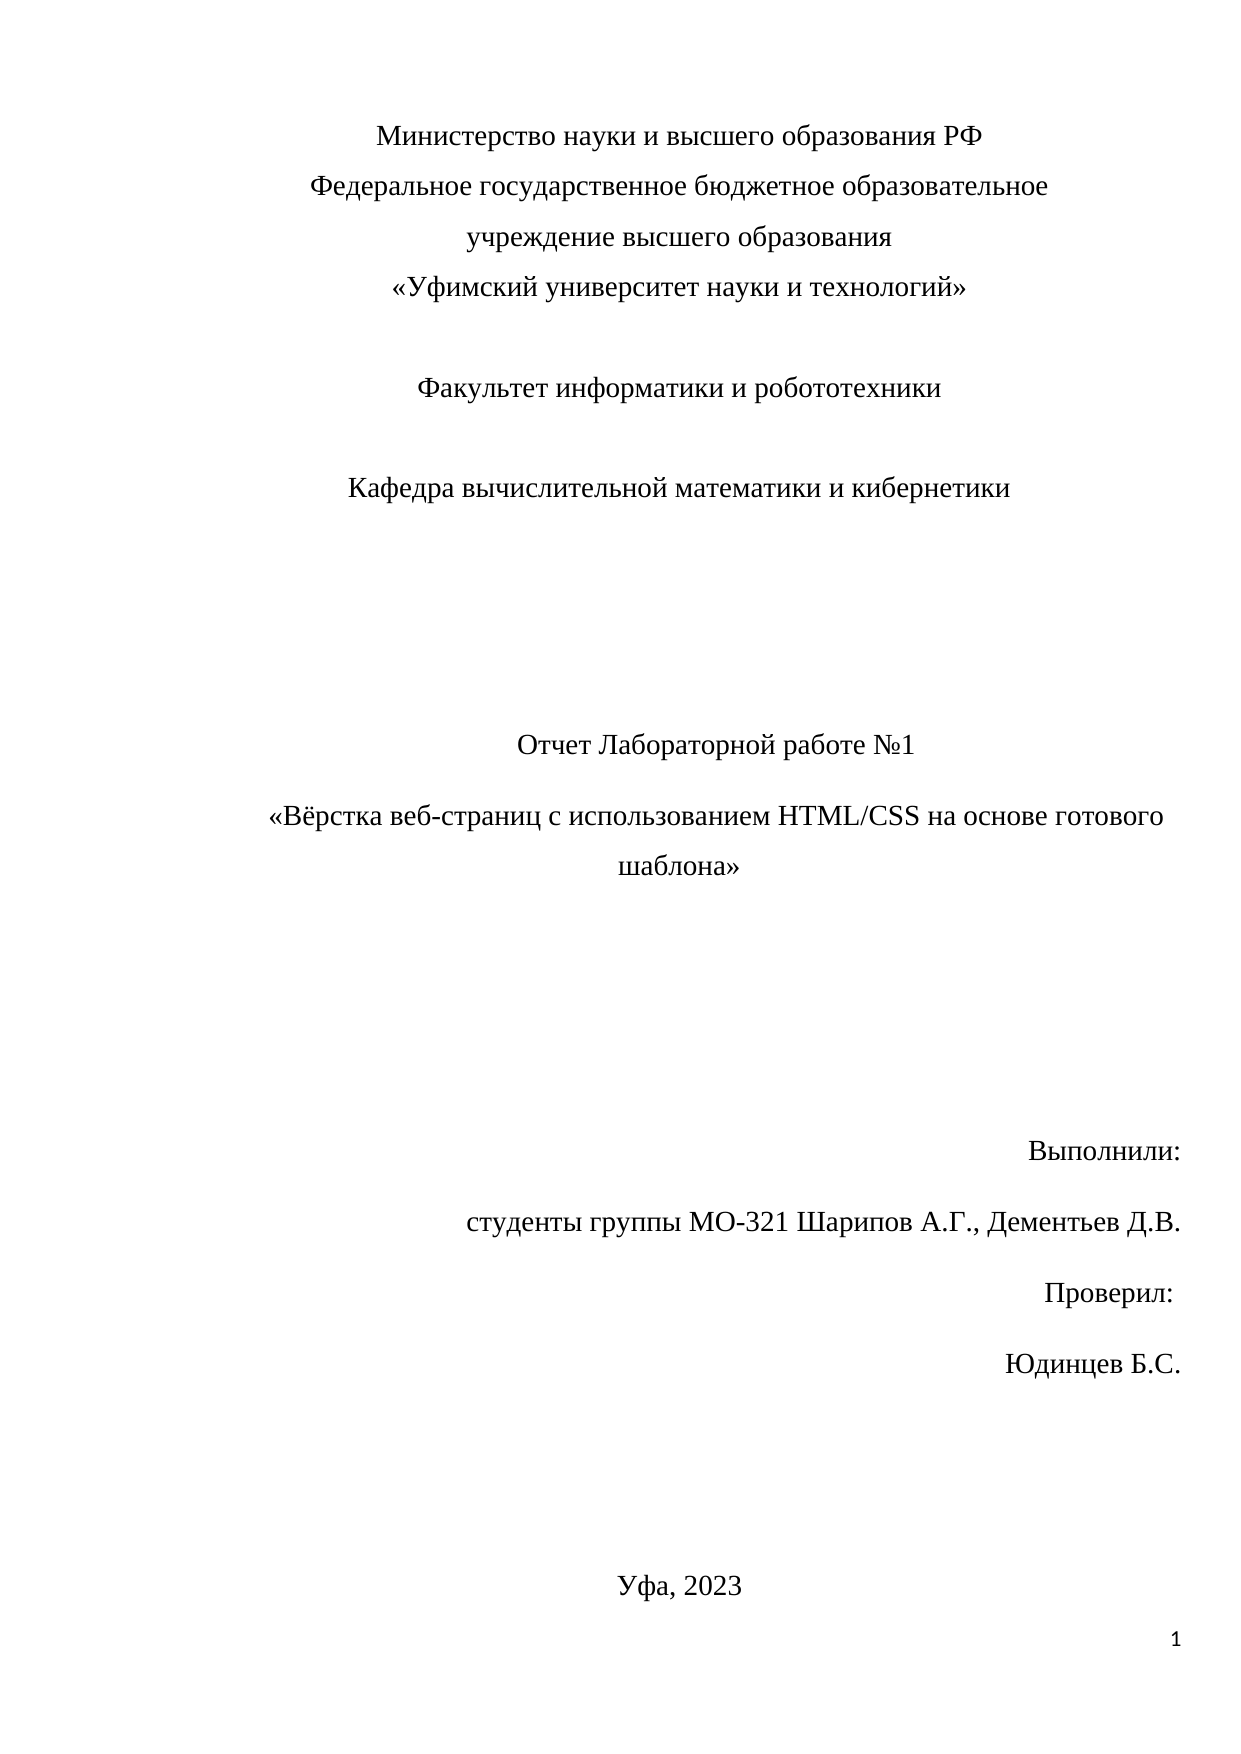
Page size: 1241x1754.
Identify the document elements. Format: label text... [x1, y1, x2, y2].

text Уфа, 2023 [177, 1568, 1181, 1602]
text Федеральное государственное бюджетное образовательное [177, 168, 1181, 202]
text «Вёрстка веб-страниц с использованием HTML/CSS на основе готового шаблона» [177, 798, 1181, 882]
text Юдинцев Б.С. [177, 1347, 1181, 1380]
text учреждение высшего образования [177, 219, 1181, 252]
text «Уфимский университет науки и технологий» [177, 269, 1181, 303]
text Отчет Лабораторной работе №1 [177, 727, 1181, 761]
text Проверил: [177, 1275, 1181, 1309]
text Министерство науки и высшего образования РФ [177, 118, 1181, 152]
text Факультет информатики и робототехники [177, 370, 1181, 403]
text Кафедра вычислительной математики и кибернетики [177, 470, 1181, 504]
text Выполнили: [177, 1133, 1181, 1167]
text студенты группы МО-321 Шарипов А.Г., Дементьев Д.В. [177, 1204, 1181, 1238]
